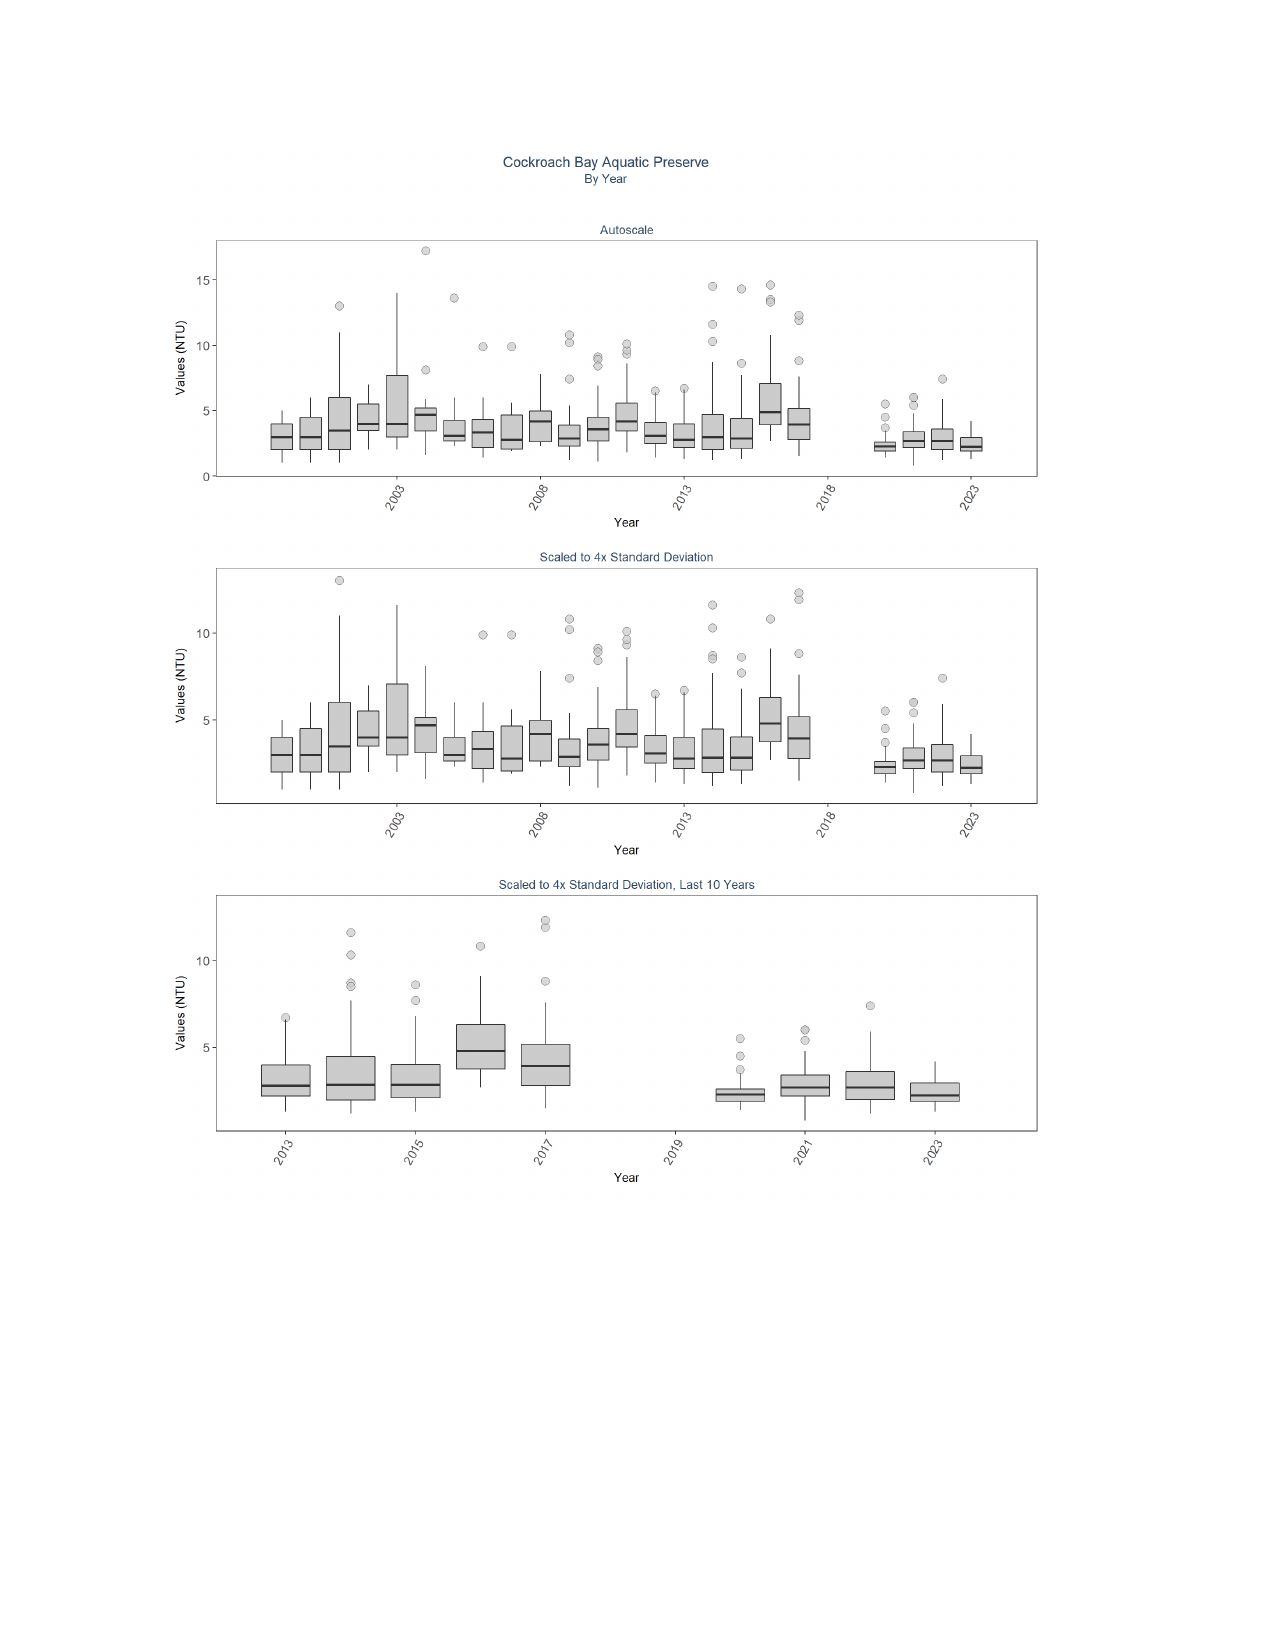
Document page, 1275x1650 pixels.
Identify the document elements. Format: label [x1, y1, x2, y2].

picture [168, 150, 1044, 1200]
